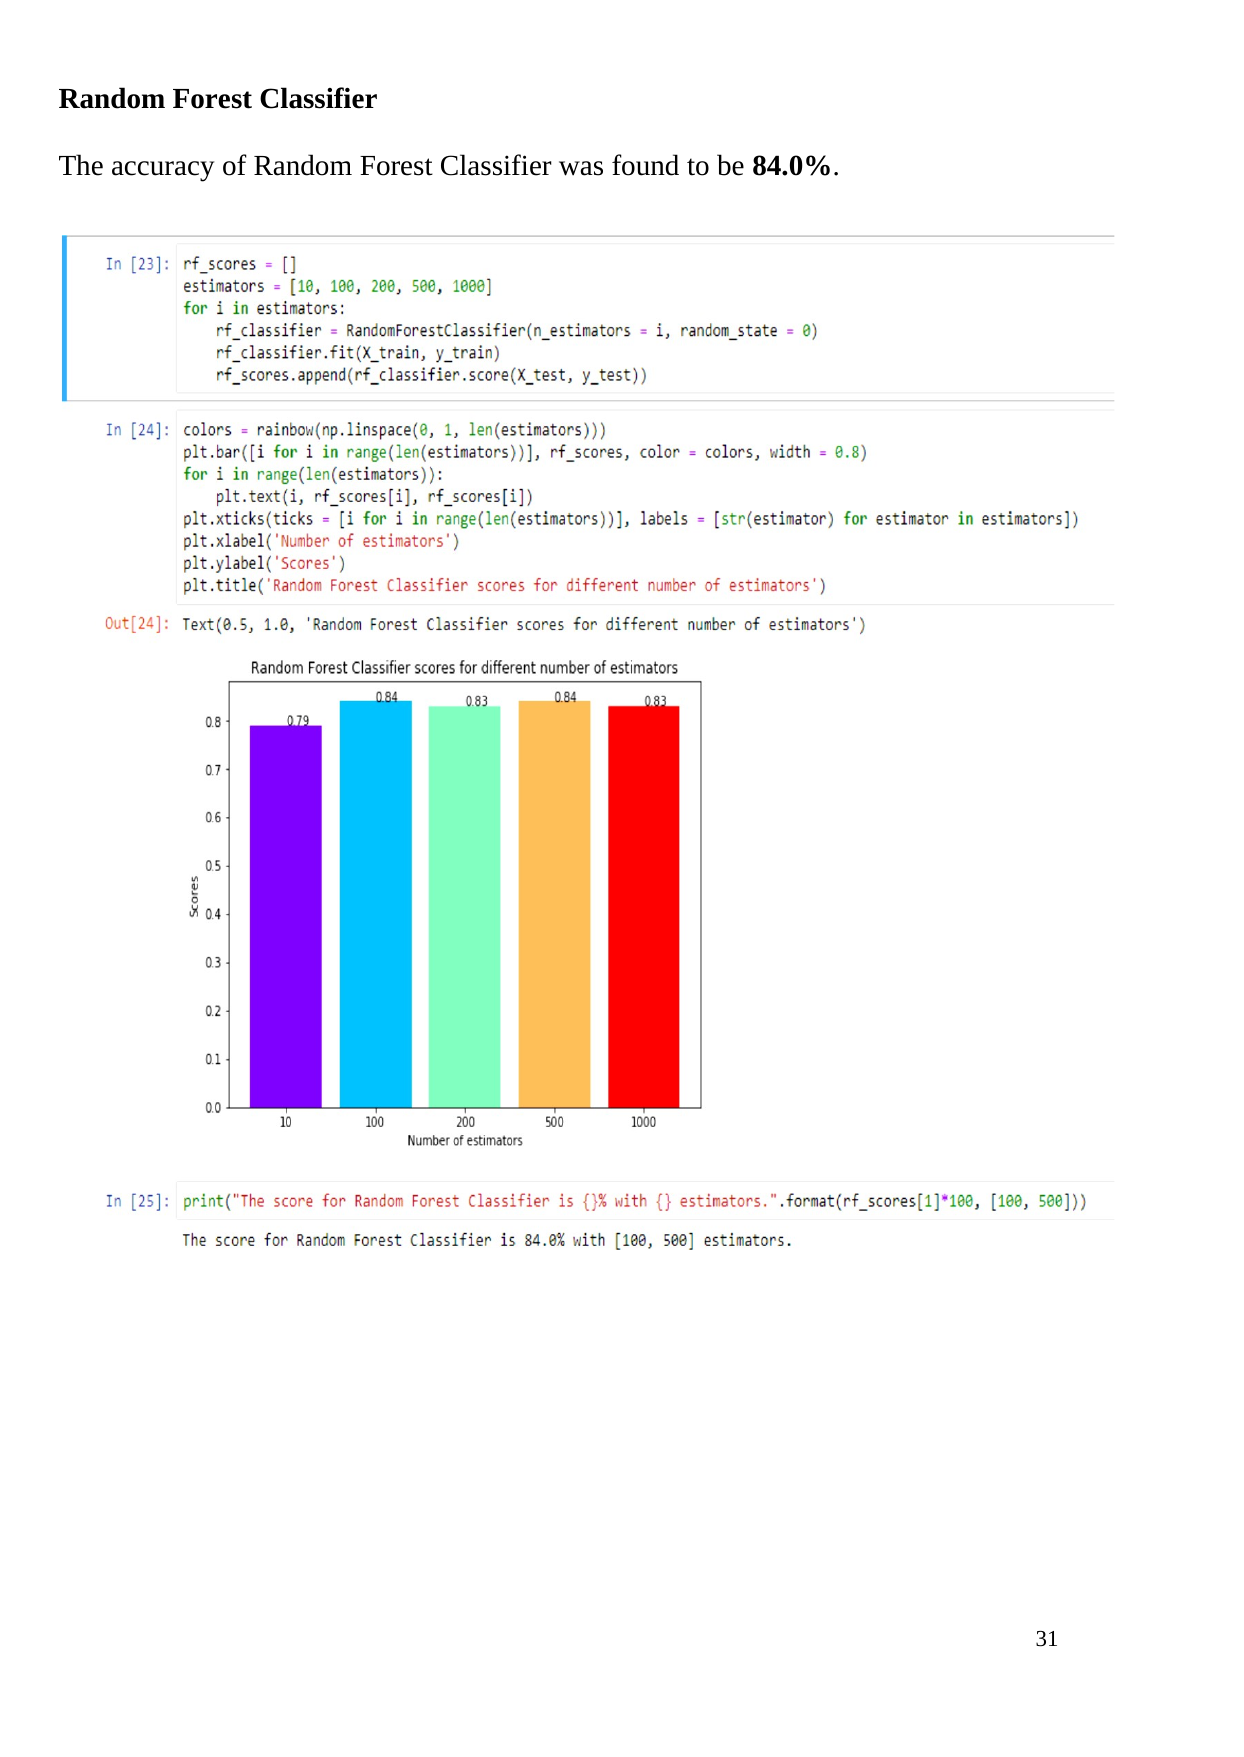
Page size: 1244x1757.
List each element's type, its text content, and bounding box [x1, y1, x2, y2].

subtitle Random Forest Classifier [58, 81, 1244, 115]
picture [61, 235, 1115, 1250]
text The accuracy of Random Forest Classifier was found to be 84.0%. [58, 148, 1244, 182]
